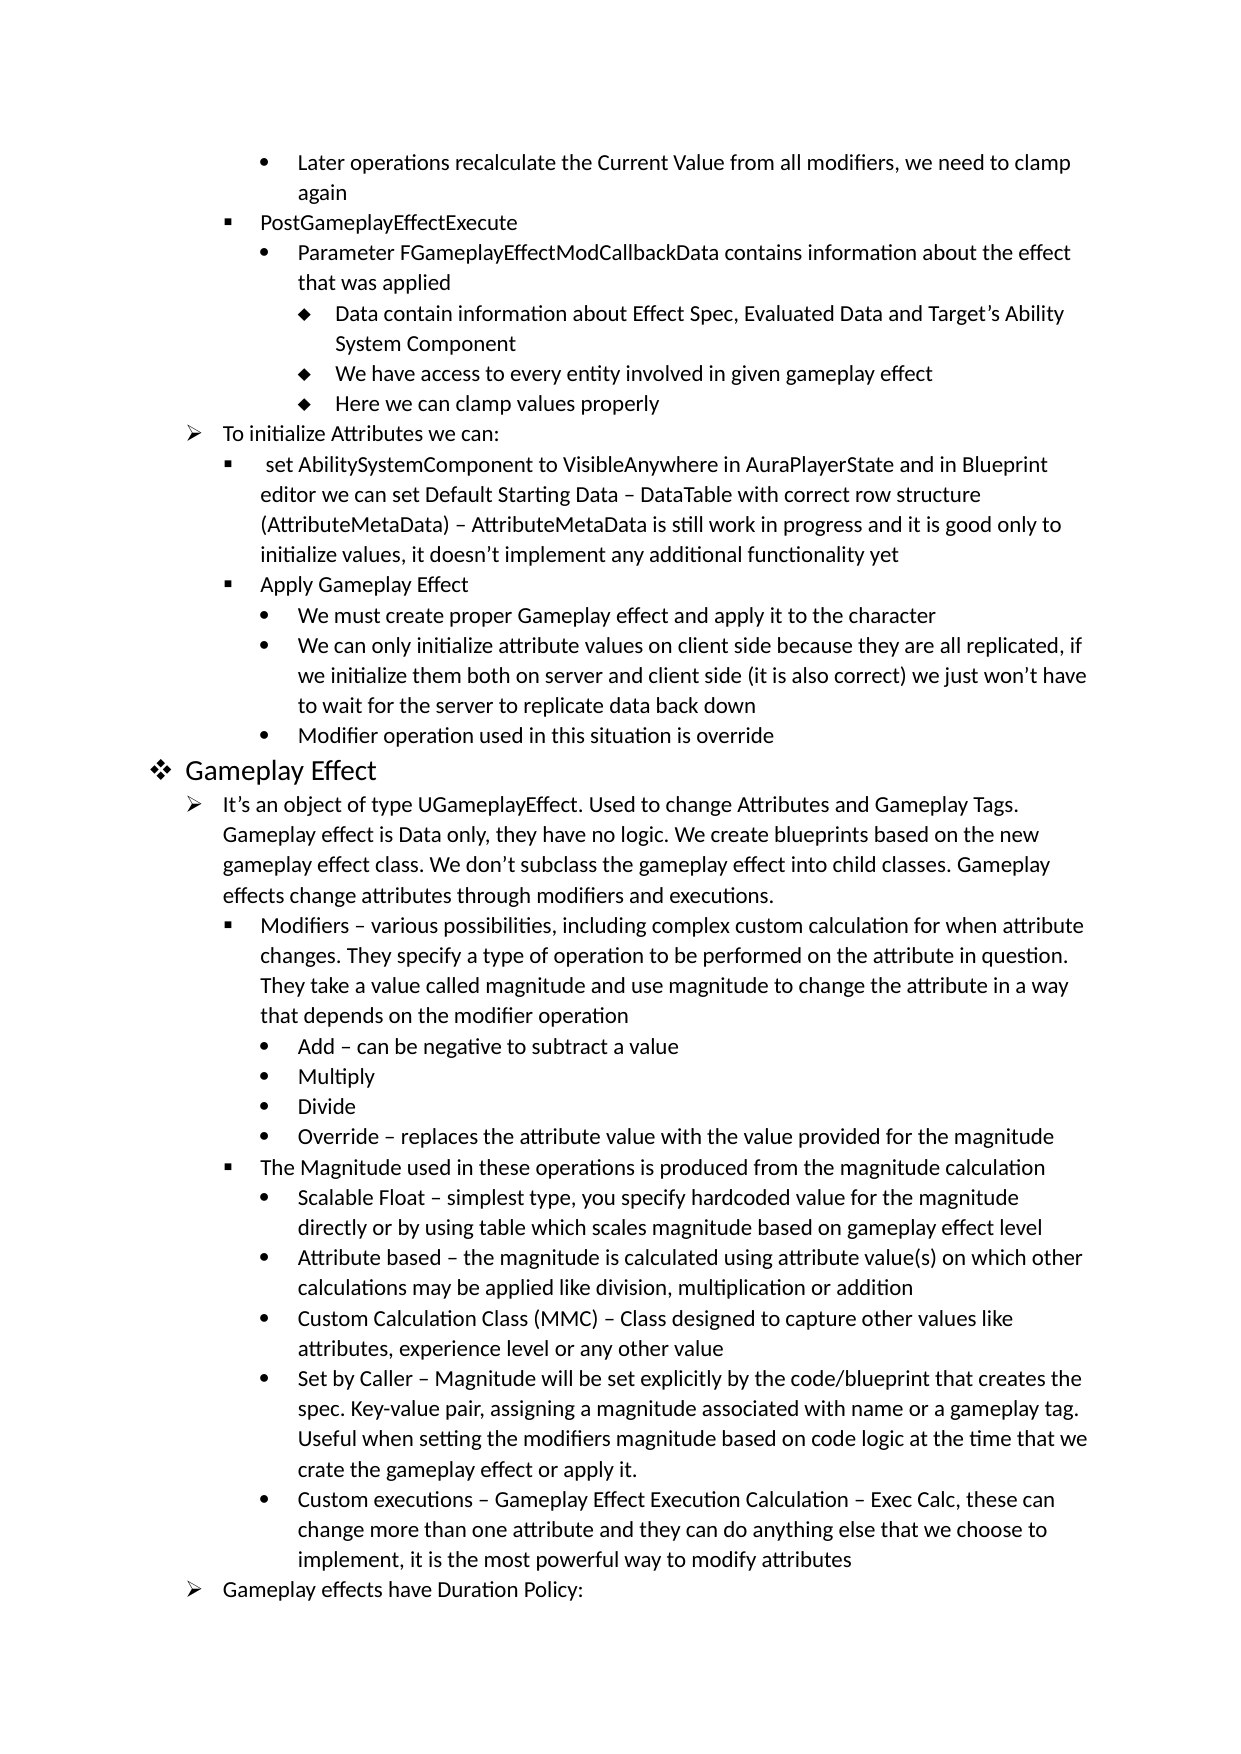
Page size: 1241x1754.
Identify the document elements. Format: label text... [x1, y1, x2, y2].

list The Magnitude used in these operations is produced from the magnitude calculation [223, 1153, 1093, 1181]
list PostGameplayEffectExecute [223, 208, 1093, 236]
list Custom Calculation Class (MMC) – Class designed to capture other values like attributes, experience level or any other value [260, 1304, 1093, 1362]
list Apply Gameplay Effect [223, 571, 1093, 598]
list Override – replaces the attribute value with the value provided for the magnitude [260, 1122, 1093, 1151]
list To initialize Attributes we can: [185, 419, 1093, 447]
list Divide [260, 1092, 1093, 1120]
list Here we can clamp values properly [298, 389, 1093, 417]
list Gameplay Effect [148, 752, 1093, 787]
list set AbilitySystemComponent to VisibleAnywhere in AuraPlayerState and in Blueprint editor we can set Default Starting Data – DataTable with correct row structure (AttributeMetaData) – AttributeMetaData is still work in progress and it is good only to initialize values, it doesn’t implement any additional functionality yet [223, 450, 1093, 568]
list Multiply [260, 1062, 1093, 1090]
list Custom executions – Gameplay Effect Execution Calculation – Exec Calc, these can change more than one attribute and they can do anything else that we choose to implement, it is the most powerful way to modify attributes [260, 1485, 1093, 1573]
list Parameter FGameplayEffectModCallbackData contains information about the effect that was applied [260, 238, 1093, 296]
list Gameplay effects have Duration Policy: [185, 1576, 1093, 1604]
list Attribute based – the magnitude is calculated using attribute value(s) on which other calculations may be applied like division, multiplication or addition [260, 1243, 1093, 1302]
list Modifier operation used in this situation is override [260, 722, 1093, 749]
list We must create proper Gameplay effect and apply it to the character [260, 601, 1093, 629]
list Modifiers – various possibilities, including complex custom calculation for when attribute changes. They specify a type of operation to be performed on the attribute in question. They take a value called magnitude and use magnitude to change the attribute in a way that depends on the modifier operation [223, 911, 1093, 1030]
list Add – can be negative to subtract a value [260, 1032, 1093, 1060]
list We have access to every entity involved in given gameplay effect [298, 359, 1093, 387]
list Later operations recalculate the Current Value from all modifiers, we need to clamp again [260, 148, 1093, 206]
list It’s an object of type UGameplayEffect. Used to change Attributes and Gameplay Tags. Gameplay effect is Data only, they have no logic. We create blueprints based on the new gameplay effect class. We don’t subclass the gameplay effect into child classes. Gameplay effects change attributes through modifiers and executions. [185, 790, 1093, 909]
list Scalable Float – simplest type, you specify hardcoded value for the magnitude directly or by using table which scales magnitude based on gameplay effect level [260, 1183, 1093, 1241]
list Set by Caller – Magnitude will be set explicitly by the code/blueprint that creates the spec. Key-value pair, assigning a magnitude associated with name or a gameplay tag. Useful when setting the modifiers magnitude based on code logic at the time that we crate the gameplay effect or apply it. [260, 1364, 1093, 1483]
list Data contain information about Effect Spec, Evaluated Data and Target’s Ability System Component [298, 299, 1093, 357]
list We can only initialize attribute values on client side because they are all replicated, if we initialize them both on server and client side (it is also correct) we just won’t have to wait for the server to replicate data back down [260, 631, 1093, 719]
